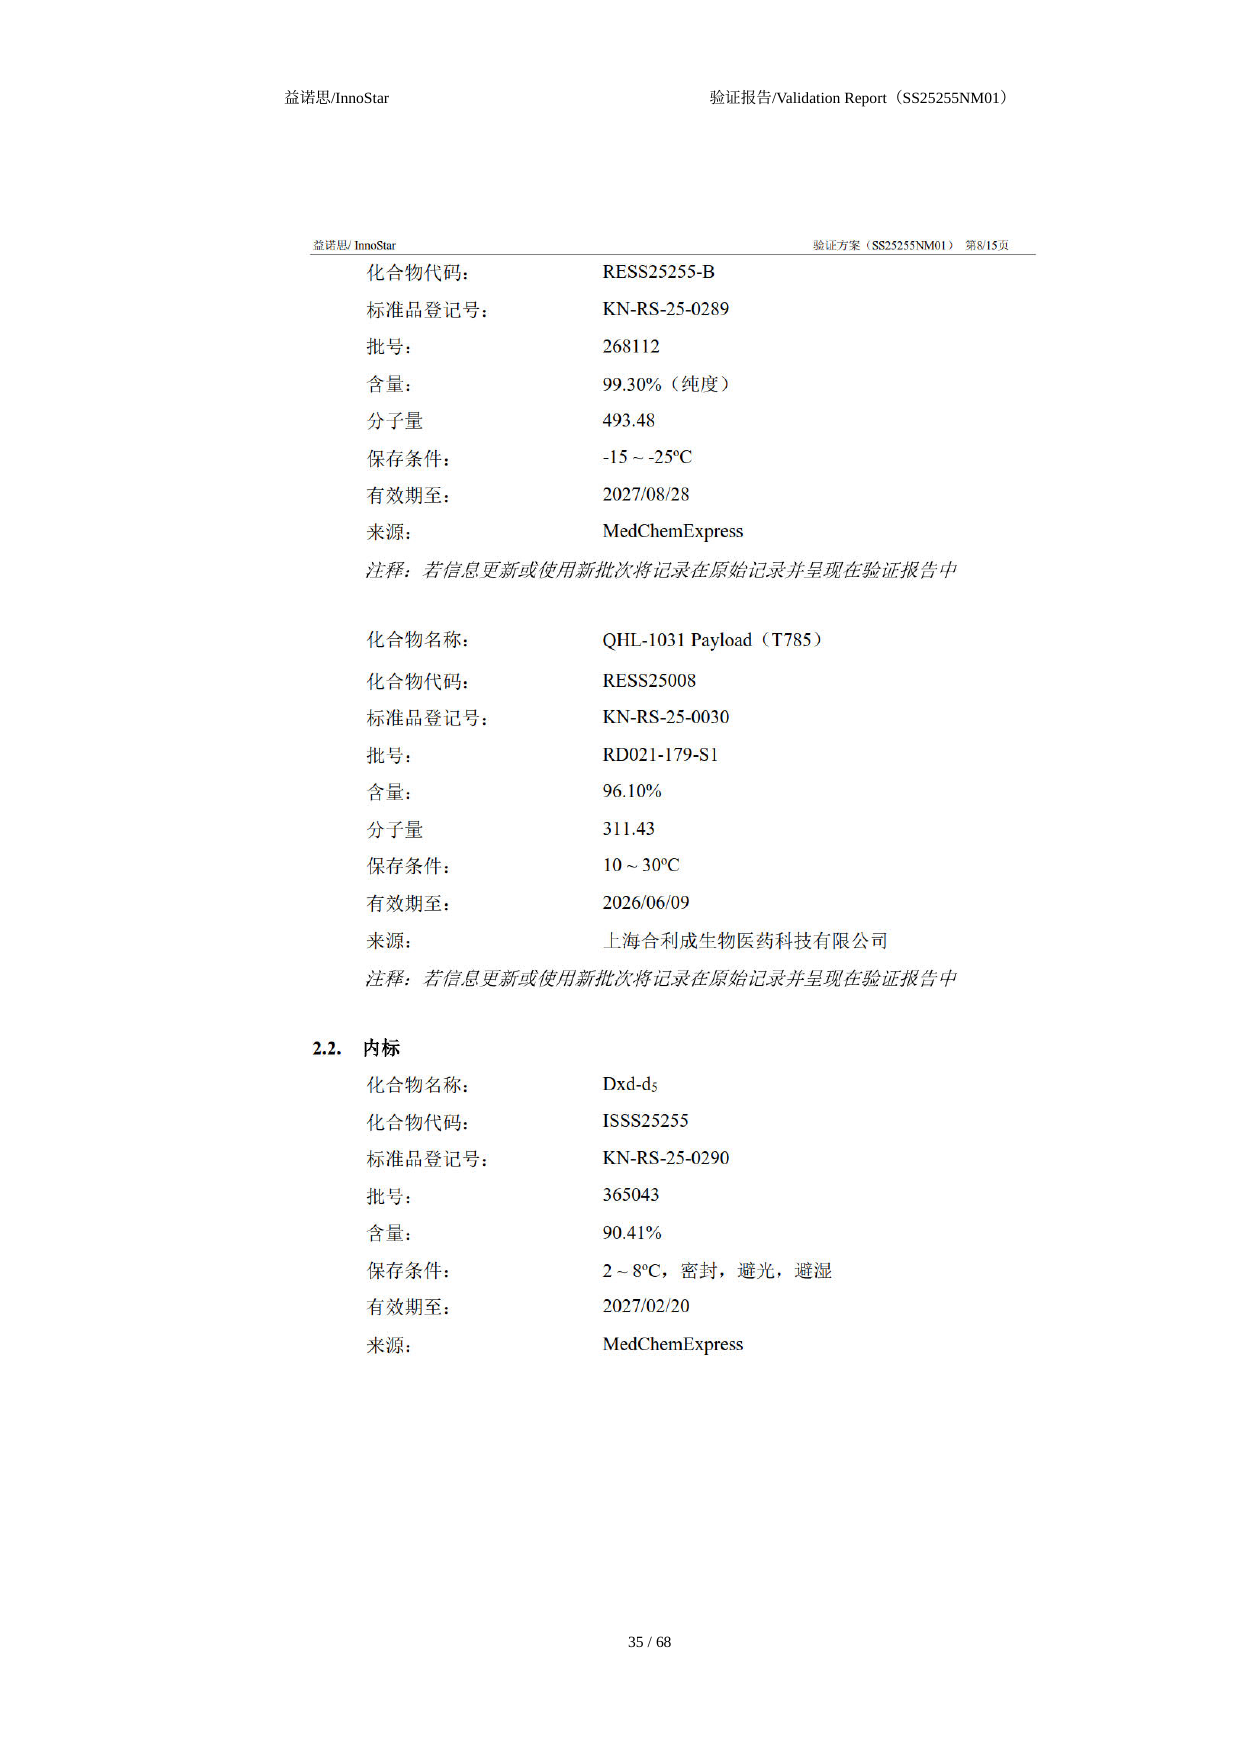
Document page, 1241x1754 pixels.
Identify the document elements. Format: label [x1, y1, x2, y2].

picture [177, 147, 1123, 1485]
